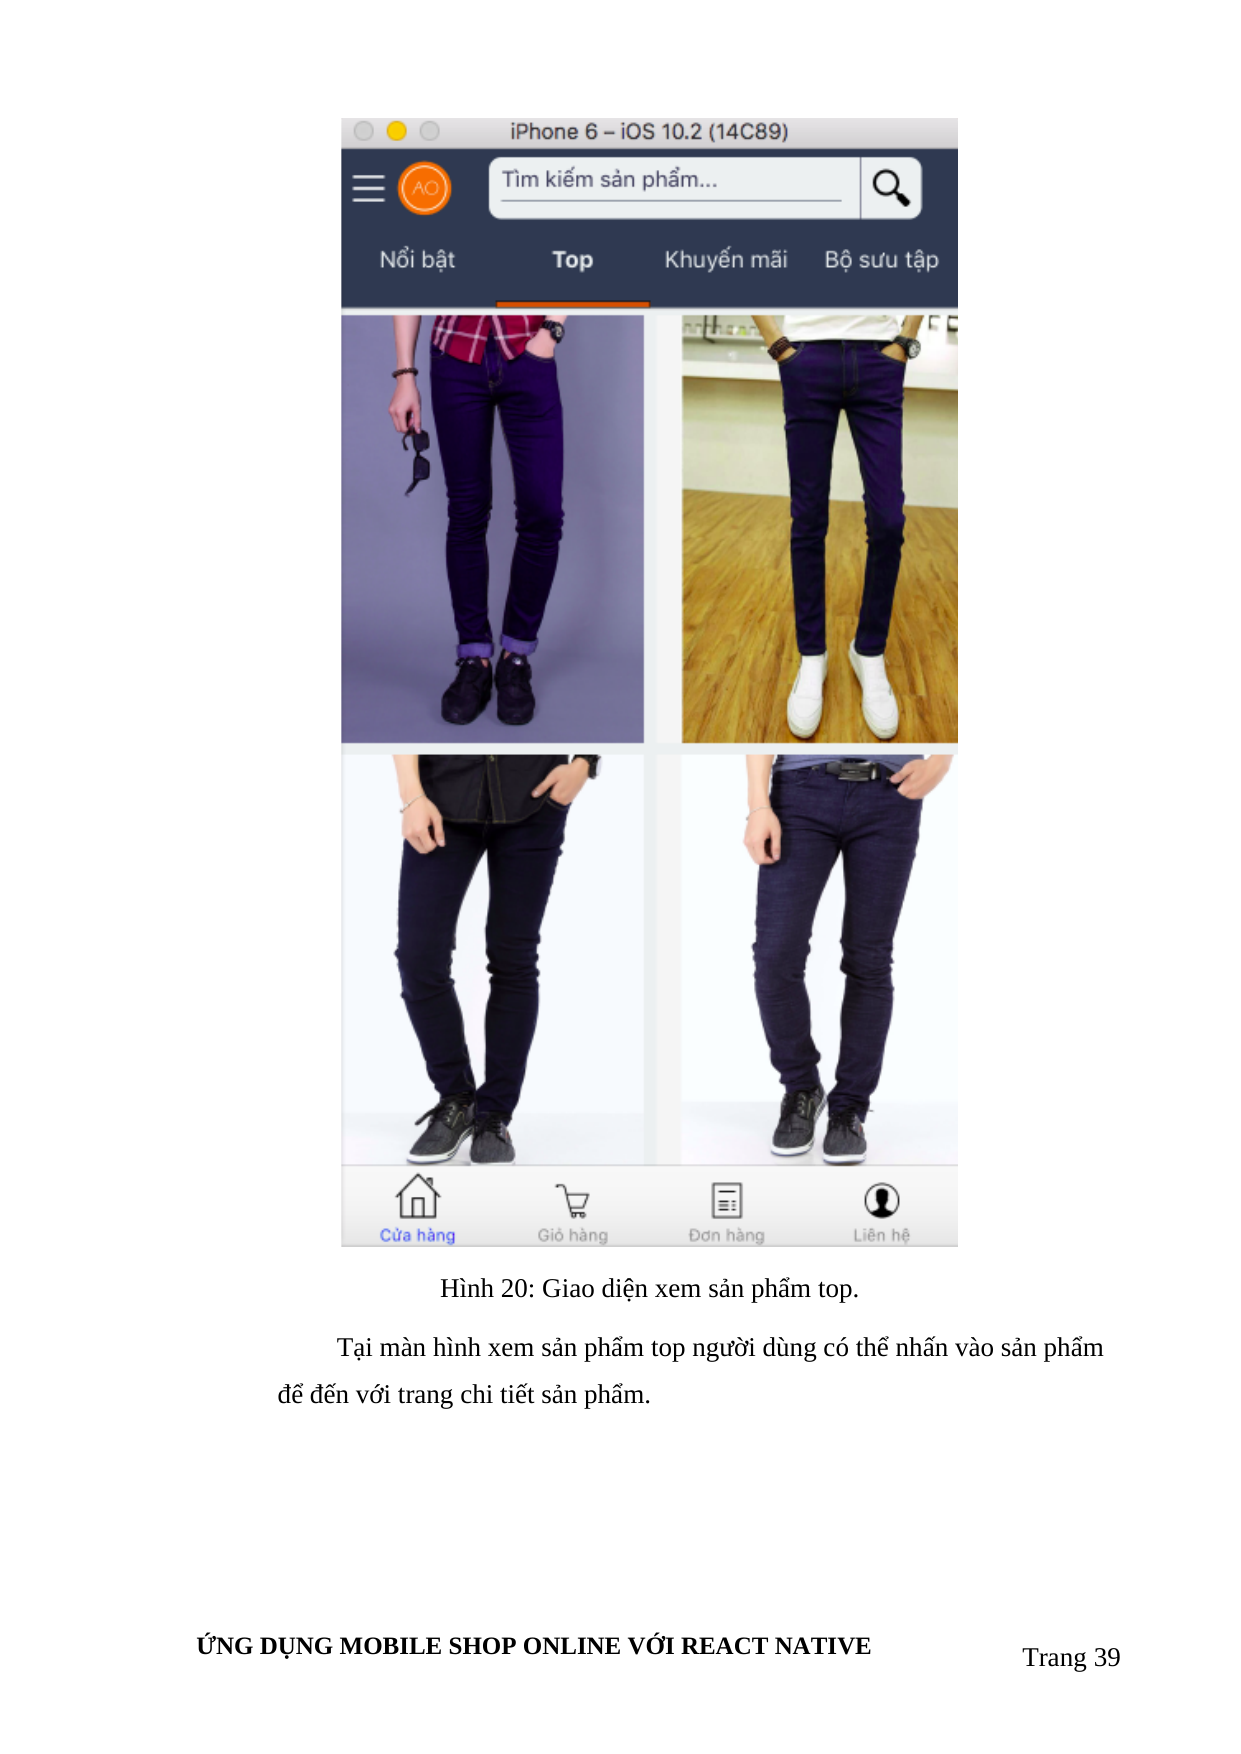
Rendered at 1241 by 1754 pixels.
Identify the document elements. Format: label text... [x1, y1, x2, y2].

text Hình 20: Giao diện xem sản phẩm top. [177, 1272, 1122, 1303]
picture [341, 118, 958, 1247]
text Tại màn hình xem sản phẩm top người dùng có thể nhấn vào sản phẩm để đến với trang chi tiết sản phẩm. [277, 1331, 1122, 1409]
